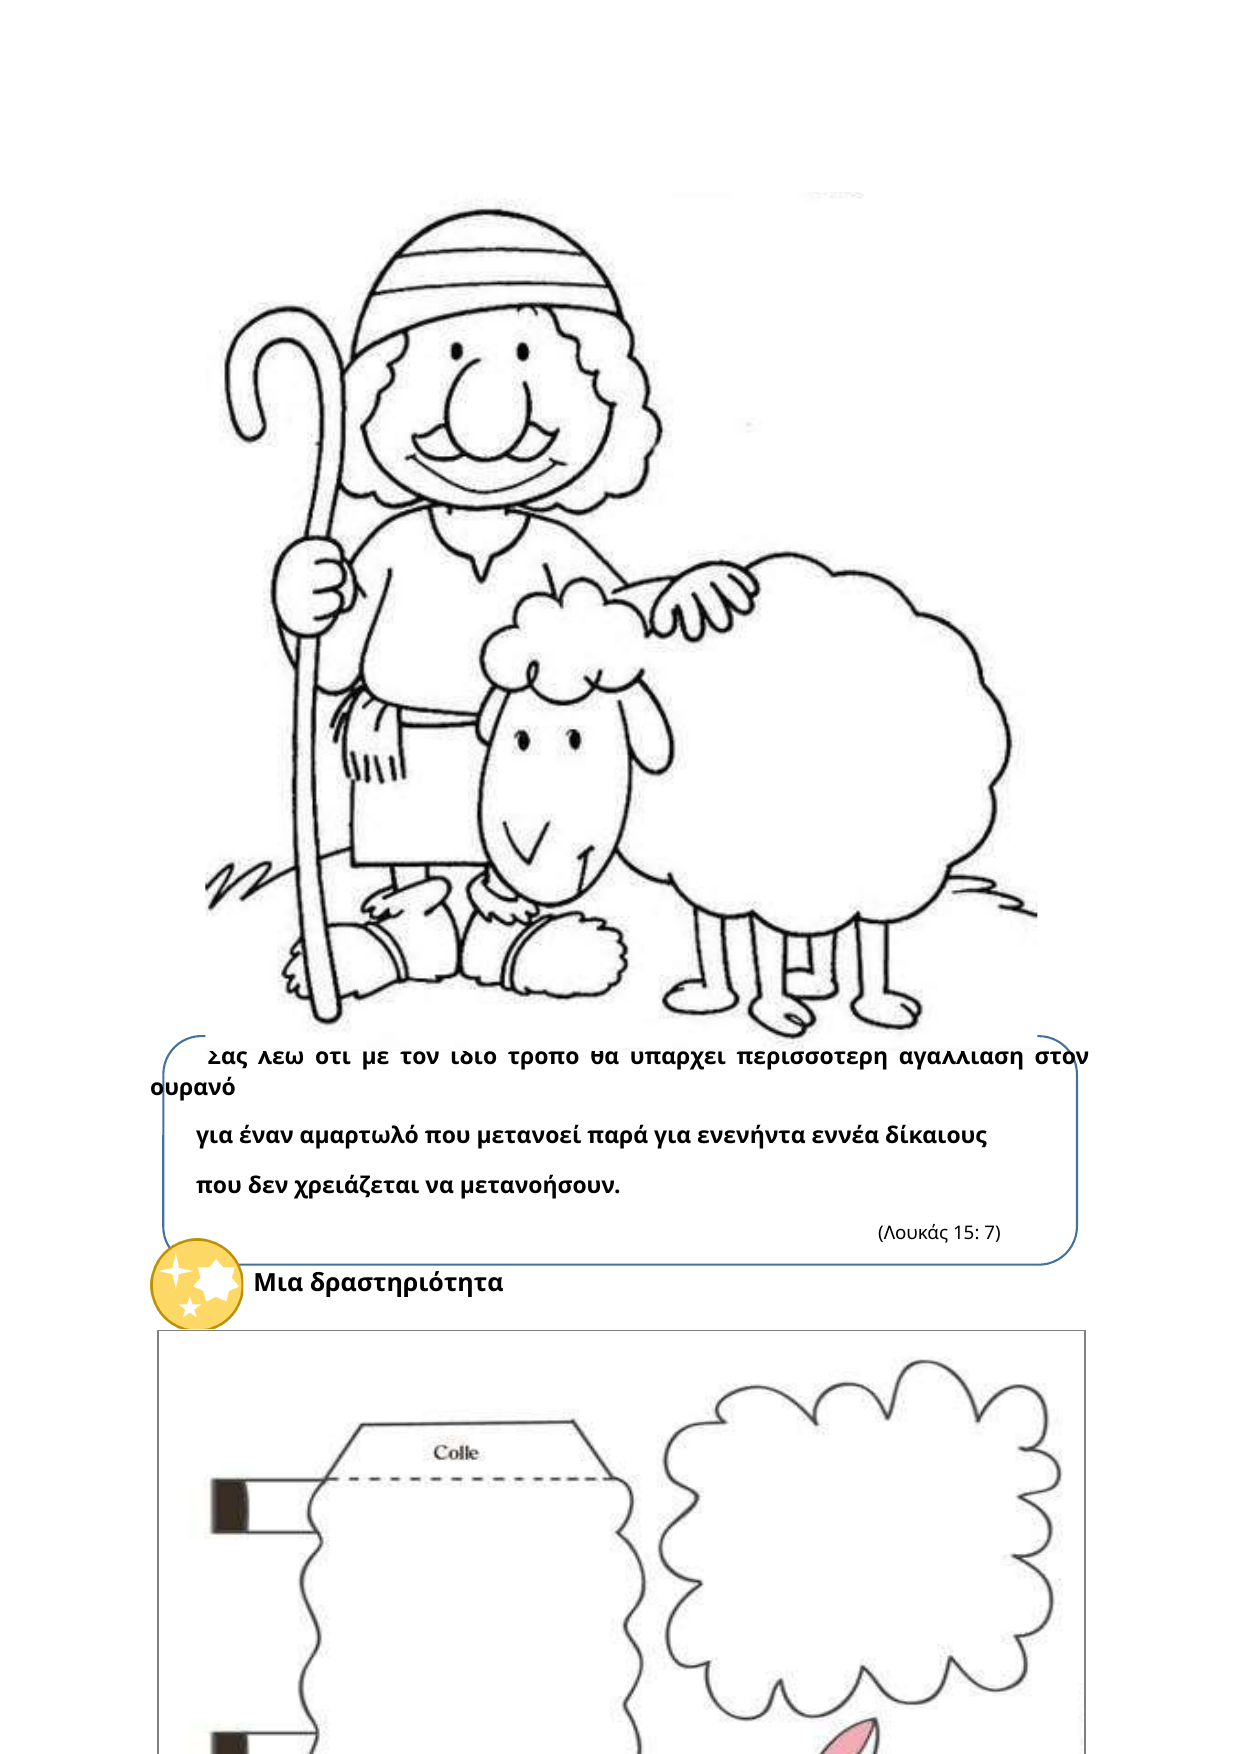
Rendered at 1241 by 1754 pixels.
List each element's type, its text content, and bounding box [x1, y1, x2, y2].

text για έναν αμαρτωλό που μετανοεί παρά για ενενήντα εννέα δίκαιους [150, 1119, 1090, 1150]
text που δεν χρειάζεται να μετανοήσουν. [150, 1169, 1090, 1201]
text (Λουκάς 15: 7) [150, 1220, 1090, 1245]
picture [150, 1238, 244, 1332]
text Μια δραστηριότητα [244, 1264, 1090, 1298]
picture [205, 192, 1038, 1051]
text Σας λέω ότι με τον ίδιο τρόπο θα υπάρχει περισσότερη αγαλλίαση στον ουρανό [150, 1040, 1090, 1102]
picture [159, 1331, 1084, 1754]
